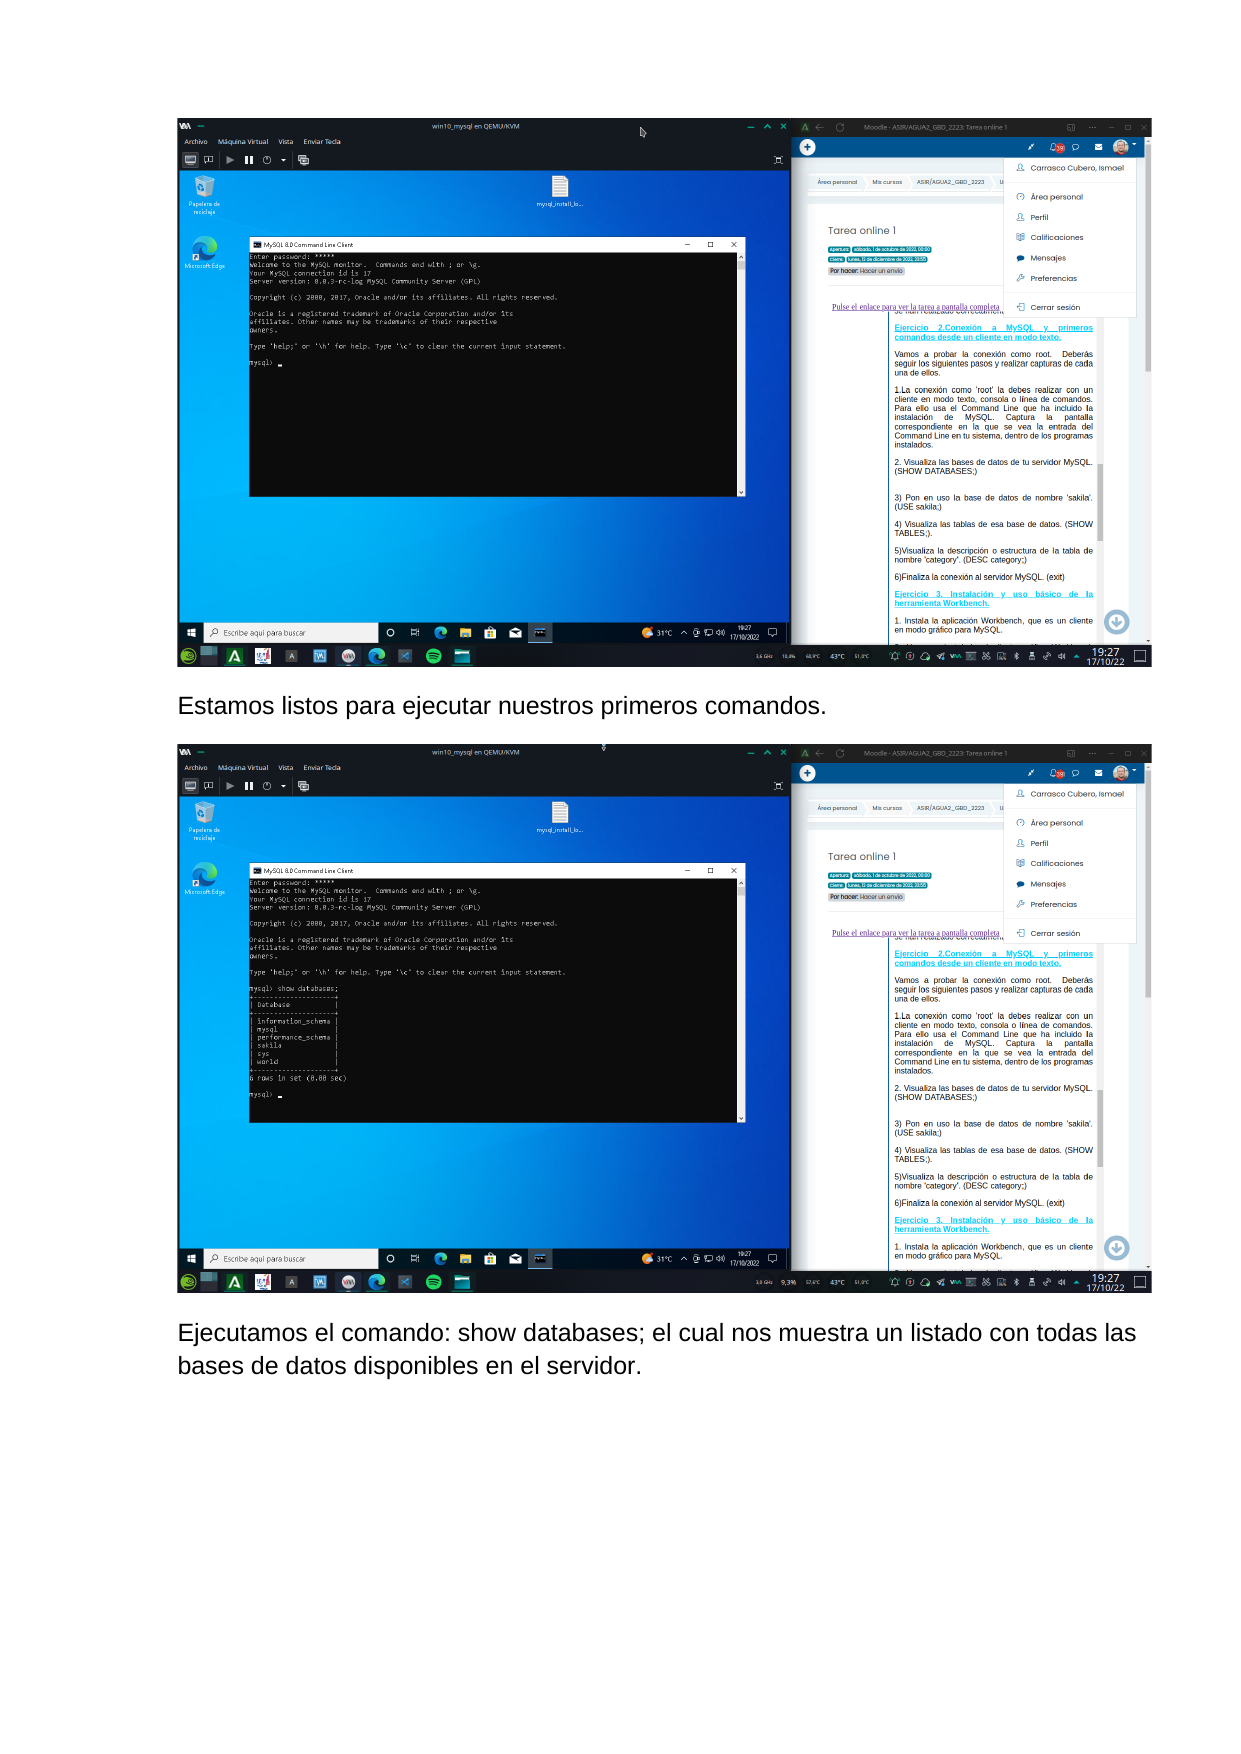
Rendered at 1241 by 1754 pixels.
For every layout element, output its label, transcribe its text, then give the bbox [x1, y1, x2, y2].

picture [177, 118, 1152, 667]
picture [177, 744, 1152, 1293]
text Estamos listos para ejecutar nuestros primeros comandos. [177, 691, 1152, 720]
text Ejecutamos el comando: show databases; el cual nos muestra un listado con todas las bases de datos disponibles en el servidor. [177, 1318, 1152, 1379]
